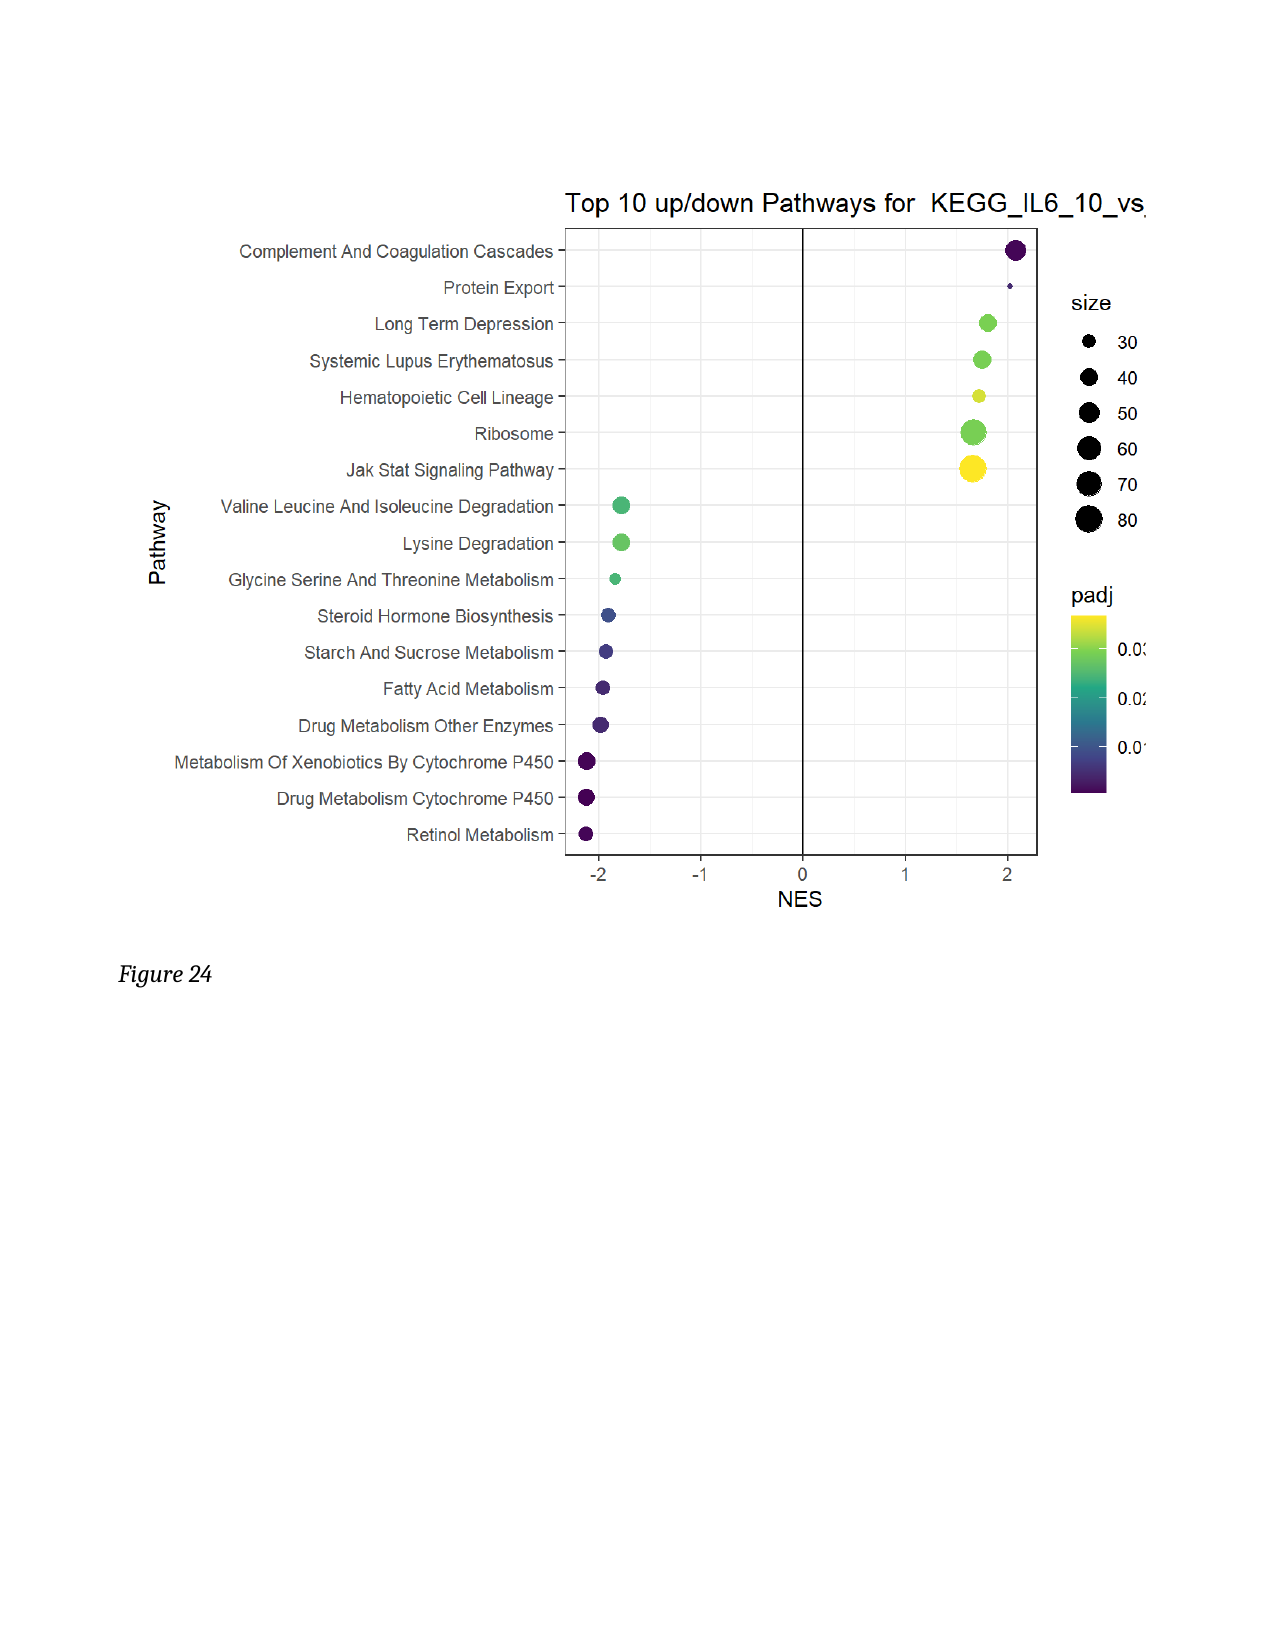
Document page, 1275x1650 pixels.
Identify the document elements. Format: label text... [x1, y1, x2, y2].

picture [137, 181, 1146, 922]
table_header Figure 24 [107, 177, 1146, 1001]
